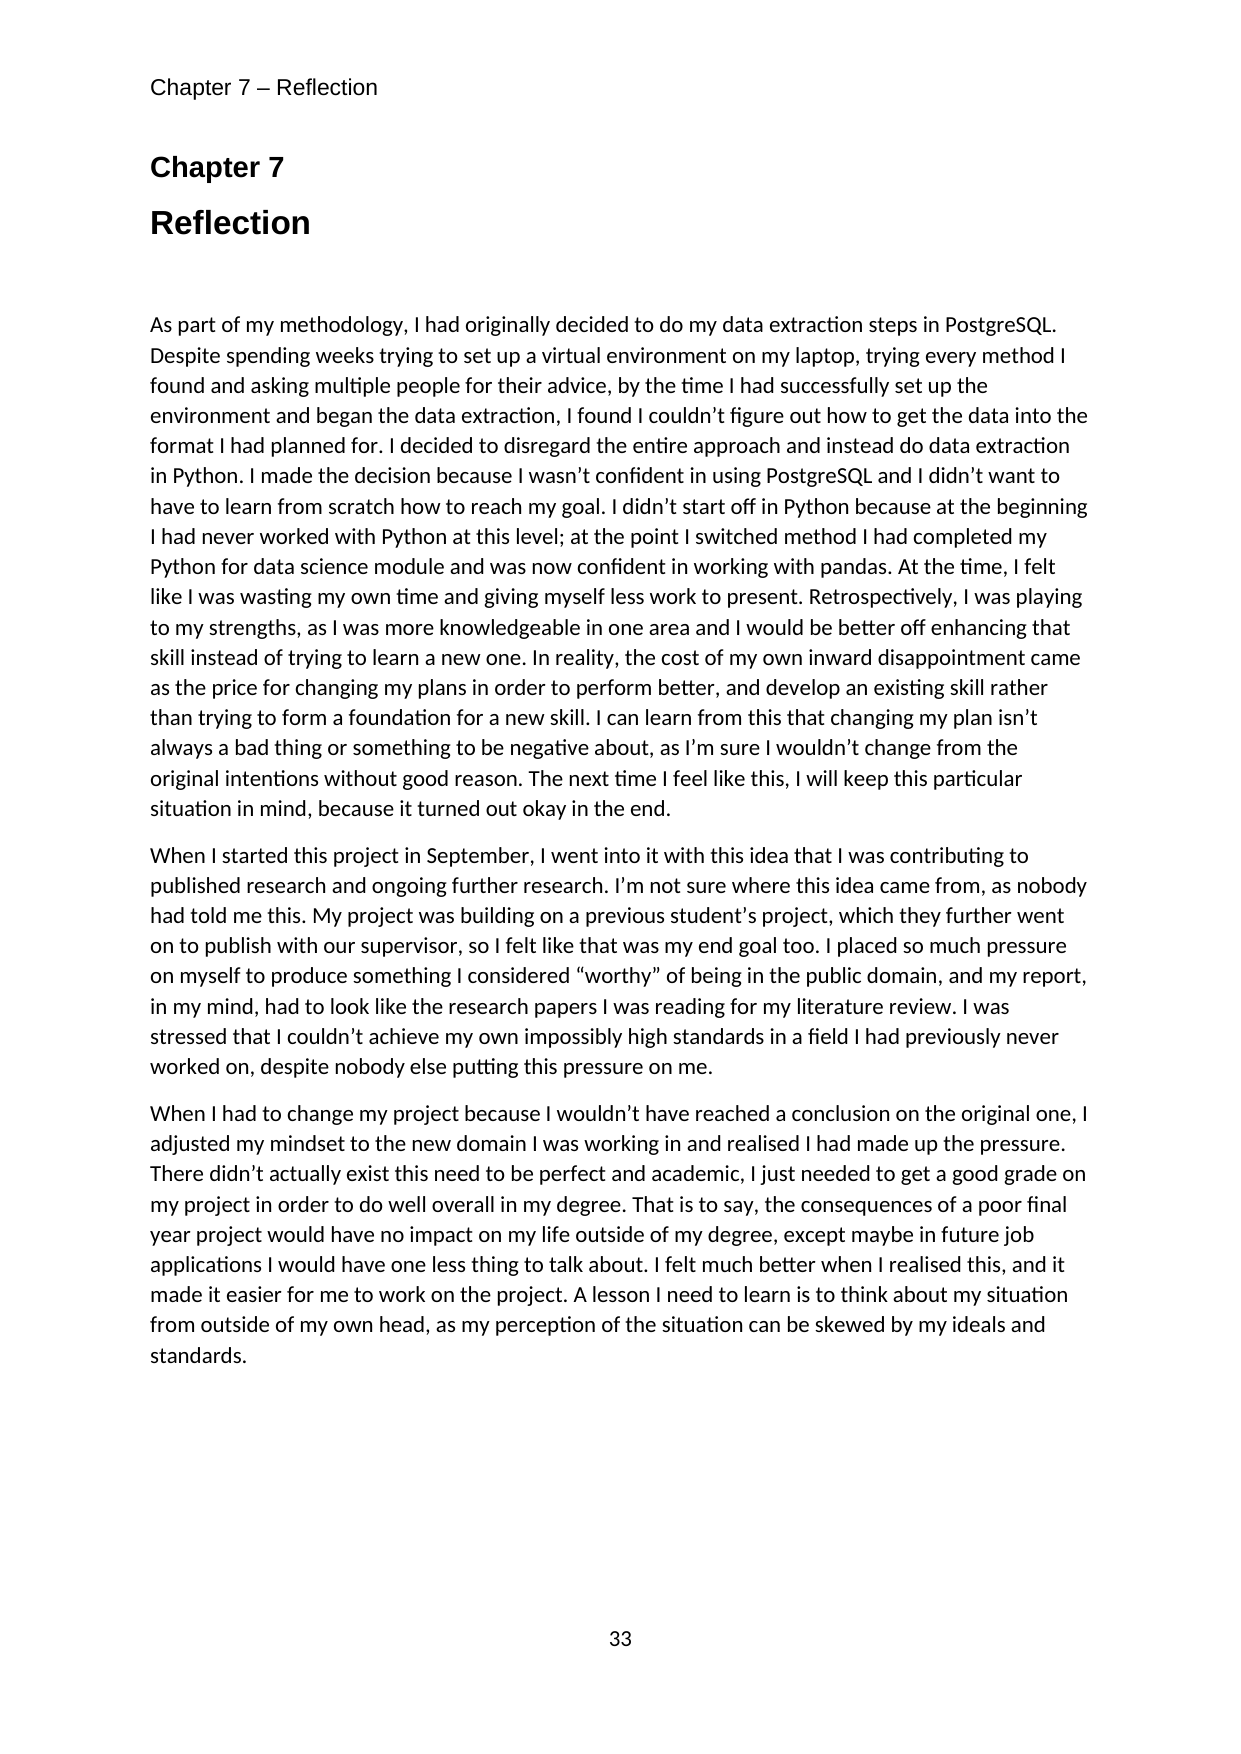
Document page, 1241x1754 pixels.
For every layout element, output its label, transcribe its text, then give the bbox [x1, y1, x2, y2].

text Chapter 7 [150, 150, 1090, 183]
text When I had to change my project because I wouldn’t have reached a conclusion on the original one, I adjusted my mindset to the new domain I was working in and realised I had made up the pressure. There didn’t actually exist this need to be perfect and academic, I just needed to get a good grade on my project in order to do well overall in my degree. That is to say, the consequences of a poor final year project would have no impact on my life outside of my degree, except maybe in future job applications I would have one less thing to talk about. I felt much better when I realised this, and it made it easier for me to work on the project. A lesson I need to learn is to think about my situation from outside of my own head, as my perception of the situation can be skewed by my ideals and standards. [150, 1099, 1090, 1369]
text As part of my methodology, I had originally decided to do my data extraction steps in PostgreSQL. Despite spending weeks trying to set up a virtual environment on my laptop, trying every method I found and asking multiple people for their advice, by the time I had successfully set up the environment and began the data extraction, I found I couldn’t figure out how to get the data into the format I had planned for. I decided to disregard the entire approach and instead do data extraction in Python. I made the decision because I wasn’t confident in using PostgreSQL and I didn’t want to have to learn from scratch how to reach my goal. I didn’t start off in Python because at the beginning I had never worked with Python at this level; at the point I switched method I had completed my Python for data science module and was now confident in working with pandas. At the time, I felt like I was wasting my own time and giving myself less work to present. Retrospectively, I was playing to my strengths, as I was more knowledgeable in one area and I would be better off enhancing that skill instead of trying to learn a new one. In reality, the cost of my own inward disappointment came as the price for changing my plans in order to perform better, and develop an existing skill rather than trying to form a foundation for a new skill. I can learn from this that changing my plan isn’t always a bad thing or something to be negative about, as I’m sure I wouldn’t change from the original intentions without good reason. The next time I feel like this, I will keep this particular situation in mind, because it turned out okay in the end. [150, 311, 1090, 822]
text When I started this project in September, I went into it with this idea that I was contributing to published research and ongoing further research. I’m not sure where this idea came from, as nobody had told me this. My project was building on a previous student’s project, which they further went on to publish with our supervisor, so I felt like that was my end goal too. I placed so much pressure on myself to produce something I considered “worthy” of being in the public domain, and my report, in my mind, had to look like the research papers I was reading for my literature review. I was stressed that I couldn’t achieve my own impossibly high standards in a field I had previously never worked on, despite nobody else putting this pressure on me. [150, 841, 1090, 1080]
text Reflection [150, 203, 1090, 241]
